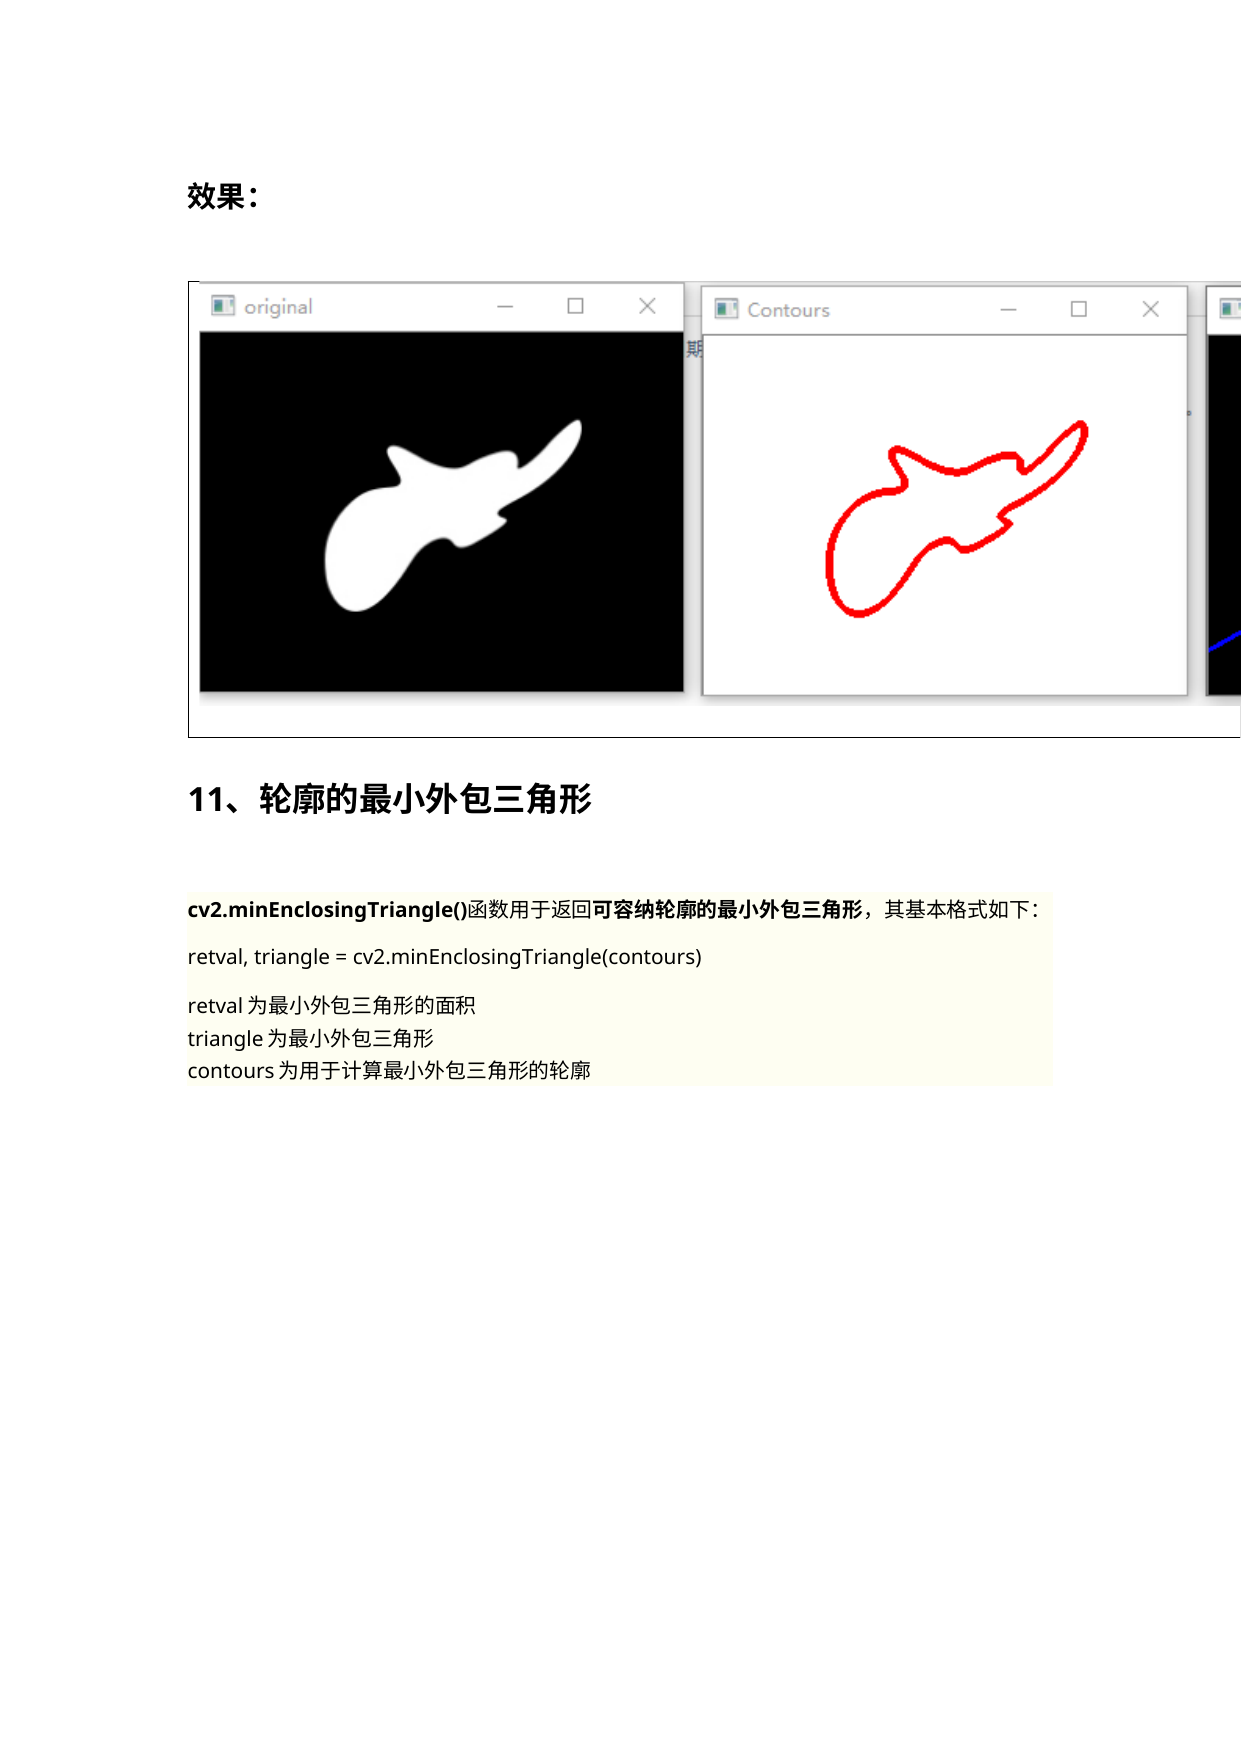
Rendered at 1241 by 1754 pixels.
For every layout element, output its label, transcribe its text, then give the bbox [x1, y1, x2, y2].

text retval, triangle = cv2.minEnclosingTriangle(contours) [187, 941, 1053, 973]
text cv2.minEnclosingTriangle()函数用于返回可容纳轮廓的最小外包三角形，其基本格式如下： [187, 892, 1053, 925]
subtitle 效果： [187, 162, 1053, 227]
picture [199, 281, 1241, 706]
table_header [189, 282, 1240, 737]
text retval为最小外包三角形的面积 triangle为最小外包三角形 contours为用于计算最小外包三角形的轮廓 [187, 989, 1053, 1086]
subtitle 11、轮廓的最小外包三角形 [187, 765, 1053, 830]
